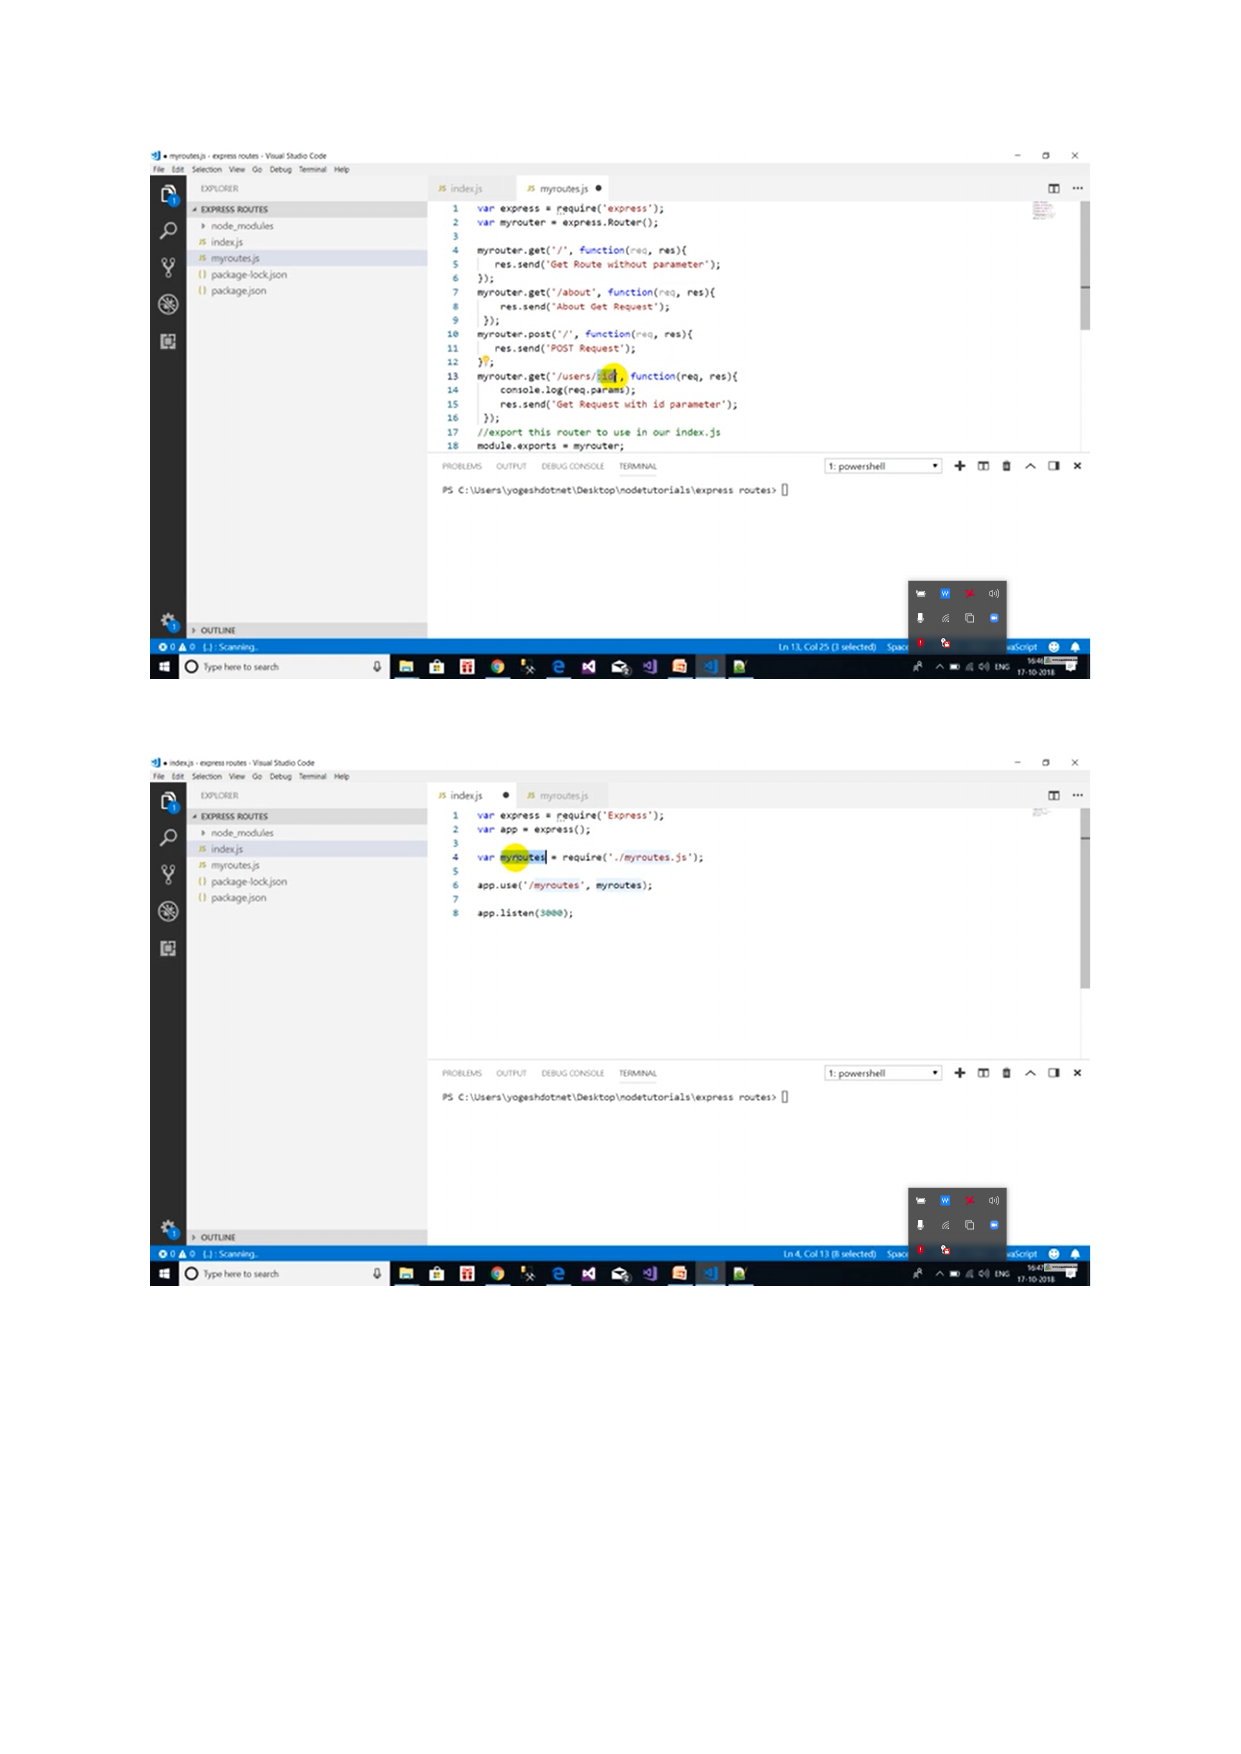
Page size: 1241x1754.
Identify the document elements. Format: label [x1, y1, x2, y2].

picture [150, 756, 1091, 1286]
picture [150, 150, 1091, 679]
